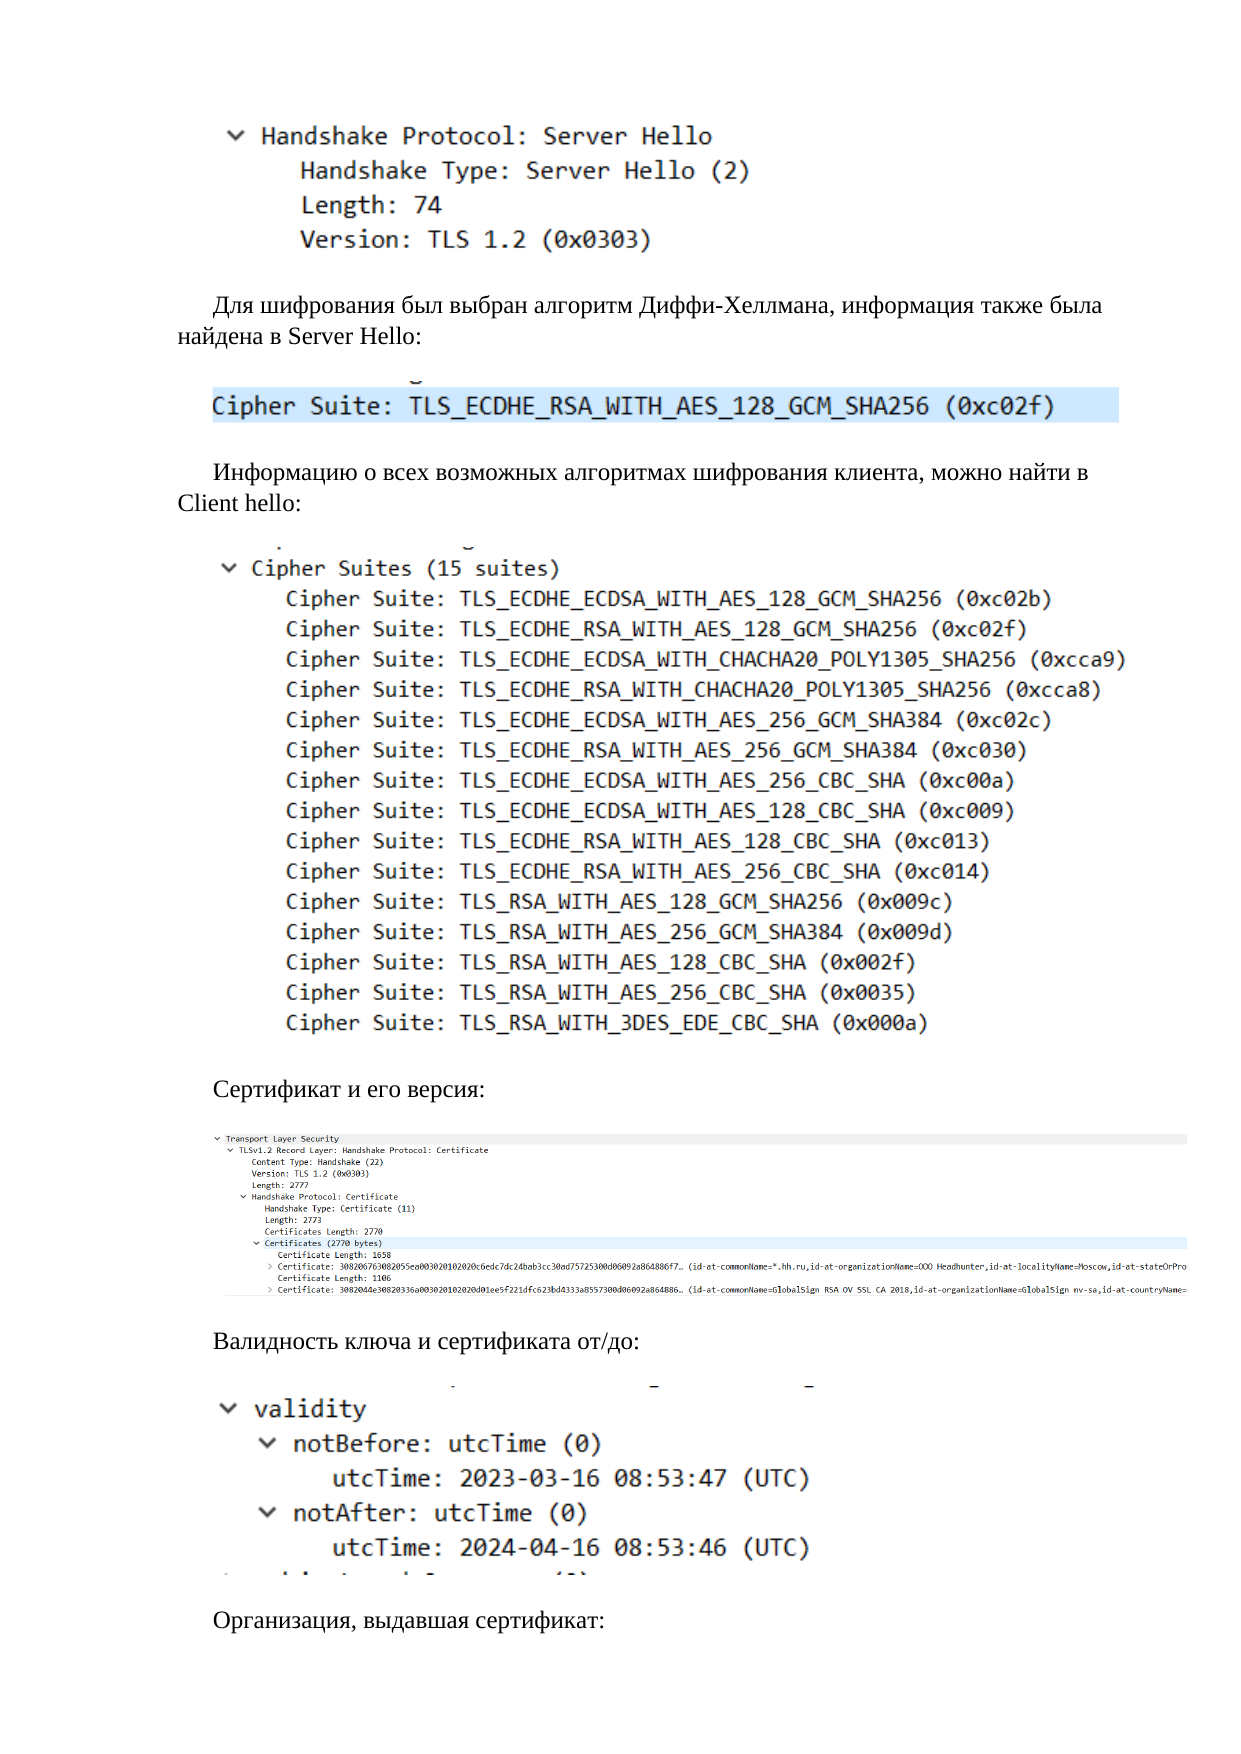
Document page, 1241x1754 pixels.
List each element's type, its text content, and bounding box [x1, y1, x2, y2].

picture [212, 381, 1119, 426]
text Информацию о всех возможных алгоритмах шифрования клиента, можно найти в Client hello: [177, 457, 1152, 516]
picture [212, 547, 1188, 1044]
picture [218, 118, 844, 259]
text Организация, выдавшая сертификат: [177, 1606, 1152, 1634]
picture [212, 1134, 1188, 1296]
text Сертификат и его версия: [177, 1074, 1152, 1103]
text Валидность ключа и сертификата от/до: [177, 1326, 1152, 1355]
text Для шифрования был выбран алгоритм Диффи-Хеллмана, информация также была найдена в Server Hello: [177, 290, 1152, 350]
picture [212, 1386, 865, 1575]
